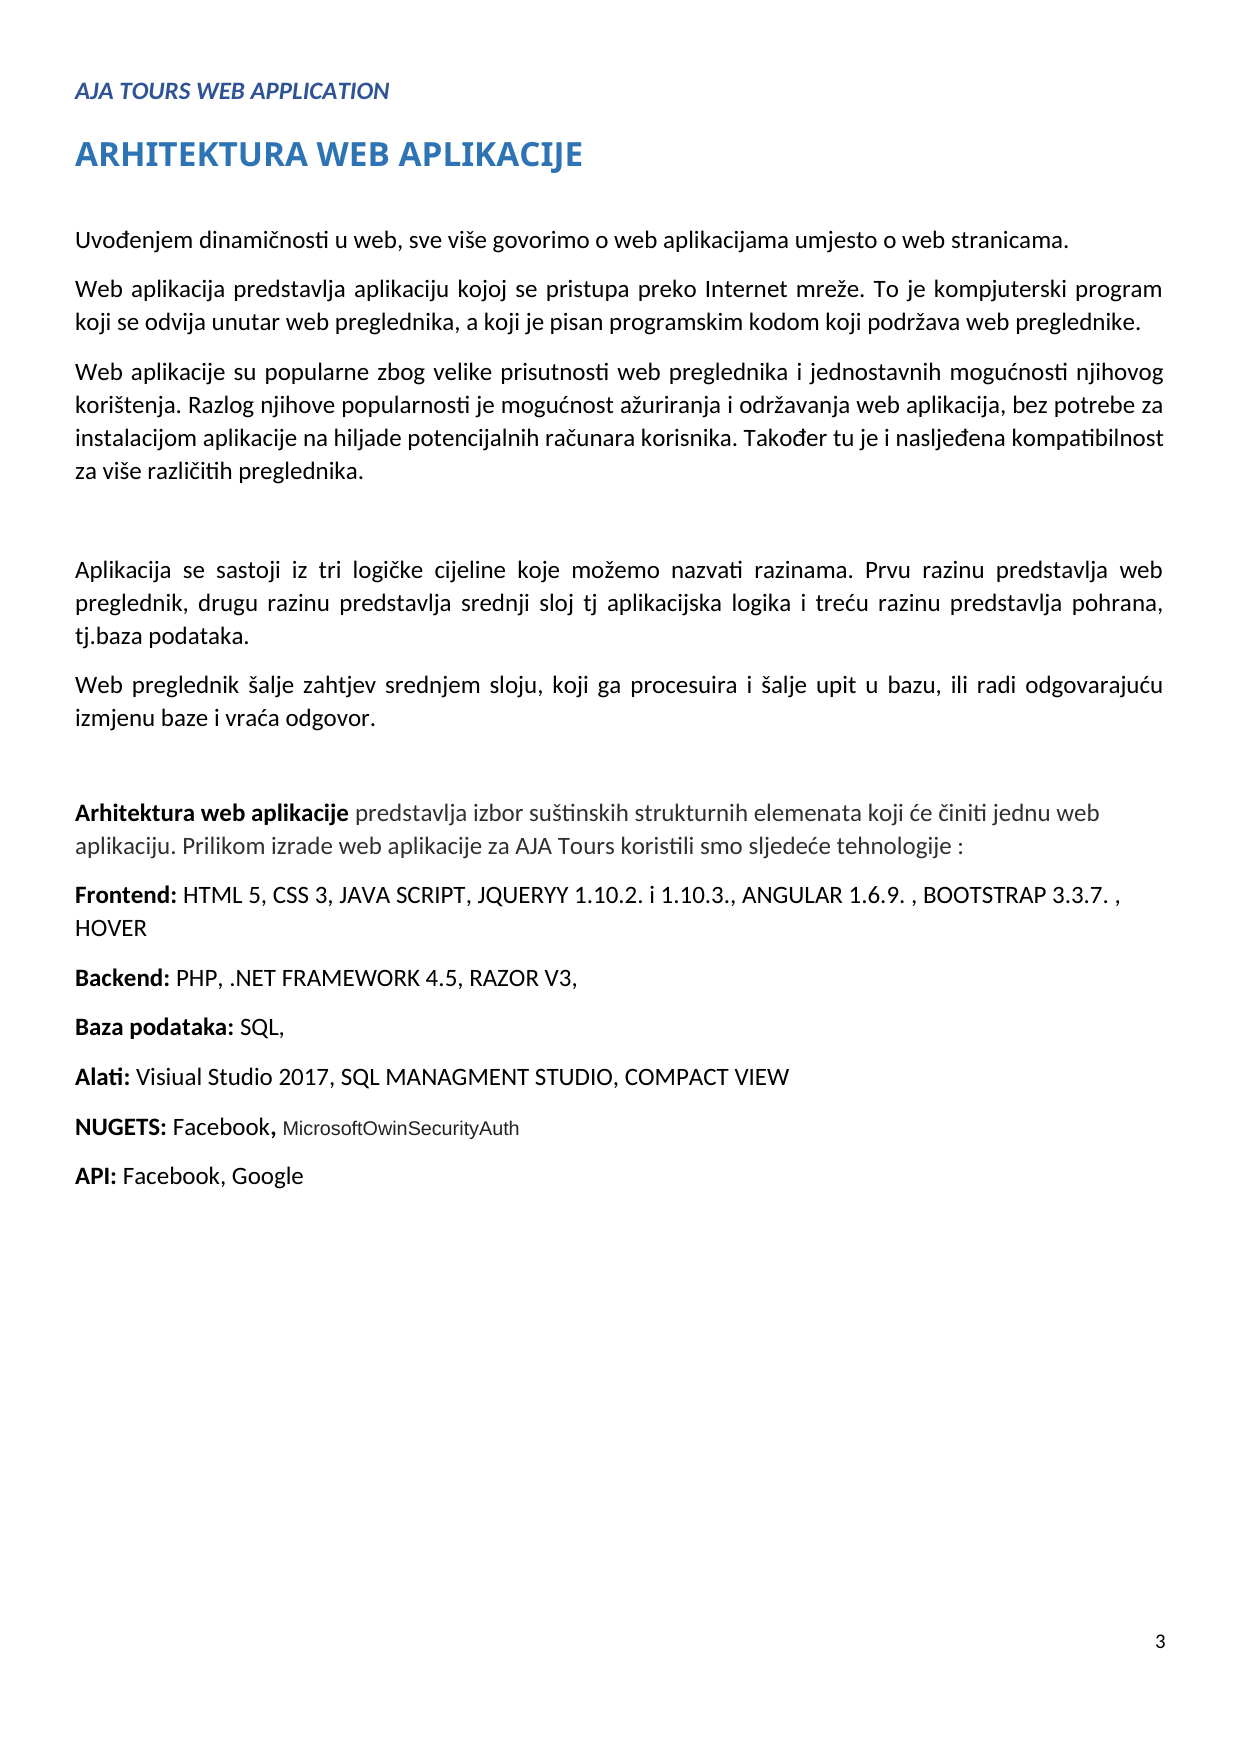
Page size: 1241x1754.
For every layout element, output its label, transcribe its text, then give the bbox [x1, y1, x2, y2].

text Baza podataka: SQL, [75, 1012, 1165, 1042]
text Web aplikacije su popularne zbog velike prisutnosti web preglednika i jednostavnih mogućnosti njihovog korištenja. Razlog njihove popularnosti je mogućnost ažuriranja i održavanja web aplikacija, bez potrebe za instalacijom aplikacije na hiljade potencijalnih računara korisnika. Također tu je i nasljeđena kompatibilnost za više različitih preglednika. [75, 356, 1165, 485]
text Uvođenjem dinamičnosti u web, sve više govorimo o web aplikacijama umjesto o web stranicama. [75, 224, 1165, 254]
text Aplikacija se sastoji iz tri logičke cijeline koje možemo nazvati razinama. Prvu razinu predstavlja web preglednik, drugu razinu predstavlja srednji sloj tj aplikacijska logika i treću razinu predstavlja pohrana, tj.baza podataka. [75, 554, 1165, 650]
text Backend: PHP, .NET FRAMEWORK 4.5, RAZOR V3, [75, 962, 1165, 992]
text Arhitektura web aplikacije predstavlja izbor suštinskih strukturnih elemenata koji će činiti jednu web aplikaciju. Prilikom izrade web aplikacije za AJA Tours koristili smo sljedeće tehnologije : [75, 797, 1165, 860]
text Web preglednik šalje zahtjev srednjem sloju, koji ga procesuira i šalje upit u bazu, ili radi odgovarajuću izmjenu baze i vraća odgovor. [75, 669, 1165, 733]
subtitle ARHITEKTURA WEB APLIKACIJE [75, 131, 1165, 176]
text API: Facebook, Google [75, 1160, 1165, 1191]
text Alati: Visiual Studio 2017, SQL MANAGMENT STUDIO, COMPACT VIEW [75, 1061, 1165, 1092]
text Web aplikacija predstavlja aplikaciju kojoj se pristupa preko Internet mreže. To je kompjuterski program koji se odvija unutar web preglednika, a koji je pisan programskim kodom koji podržava web preglednike. [75, 273, 1165, 337]
text Frontend: HTML 5, CSS 3, JAVA SCRIPT, JQUERYY 1.10.2. i 1.10.3., ANGULAR 1.6.9. , BOOTSTRAP 3.3.7. , HOVER [75, 879, 1165, 943]
text NUGETS: Facebook, MicrosoftOwinSecurityAuth [75, 1111, 1165, 1141]
